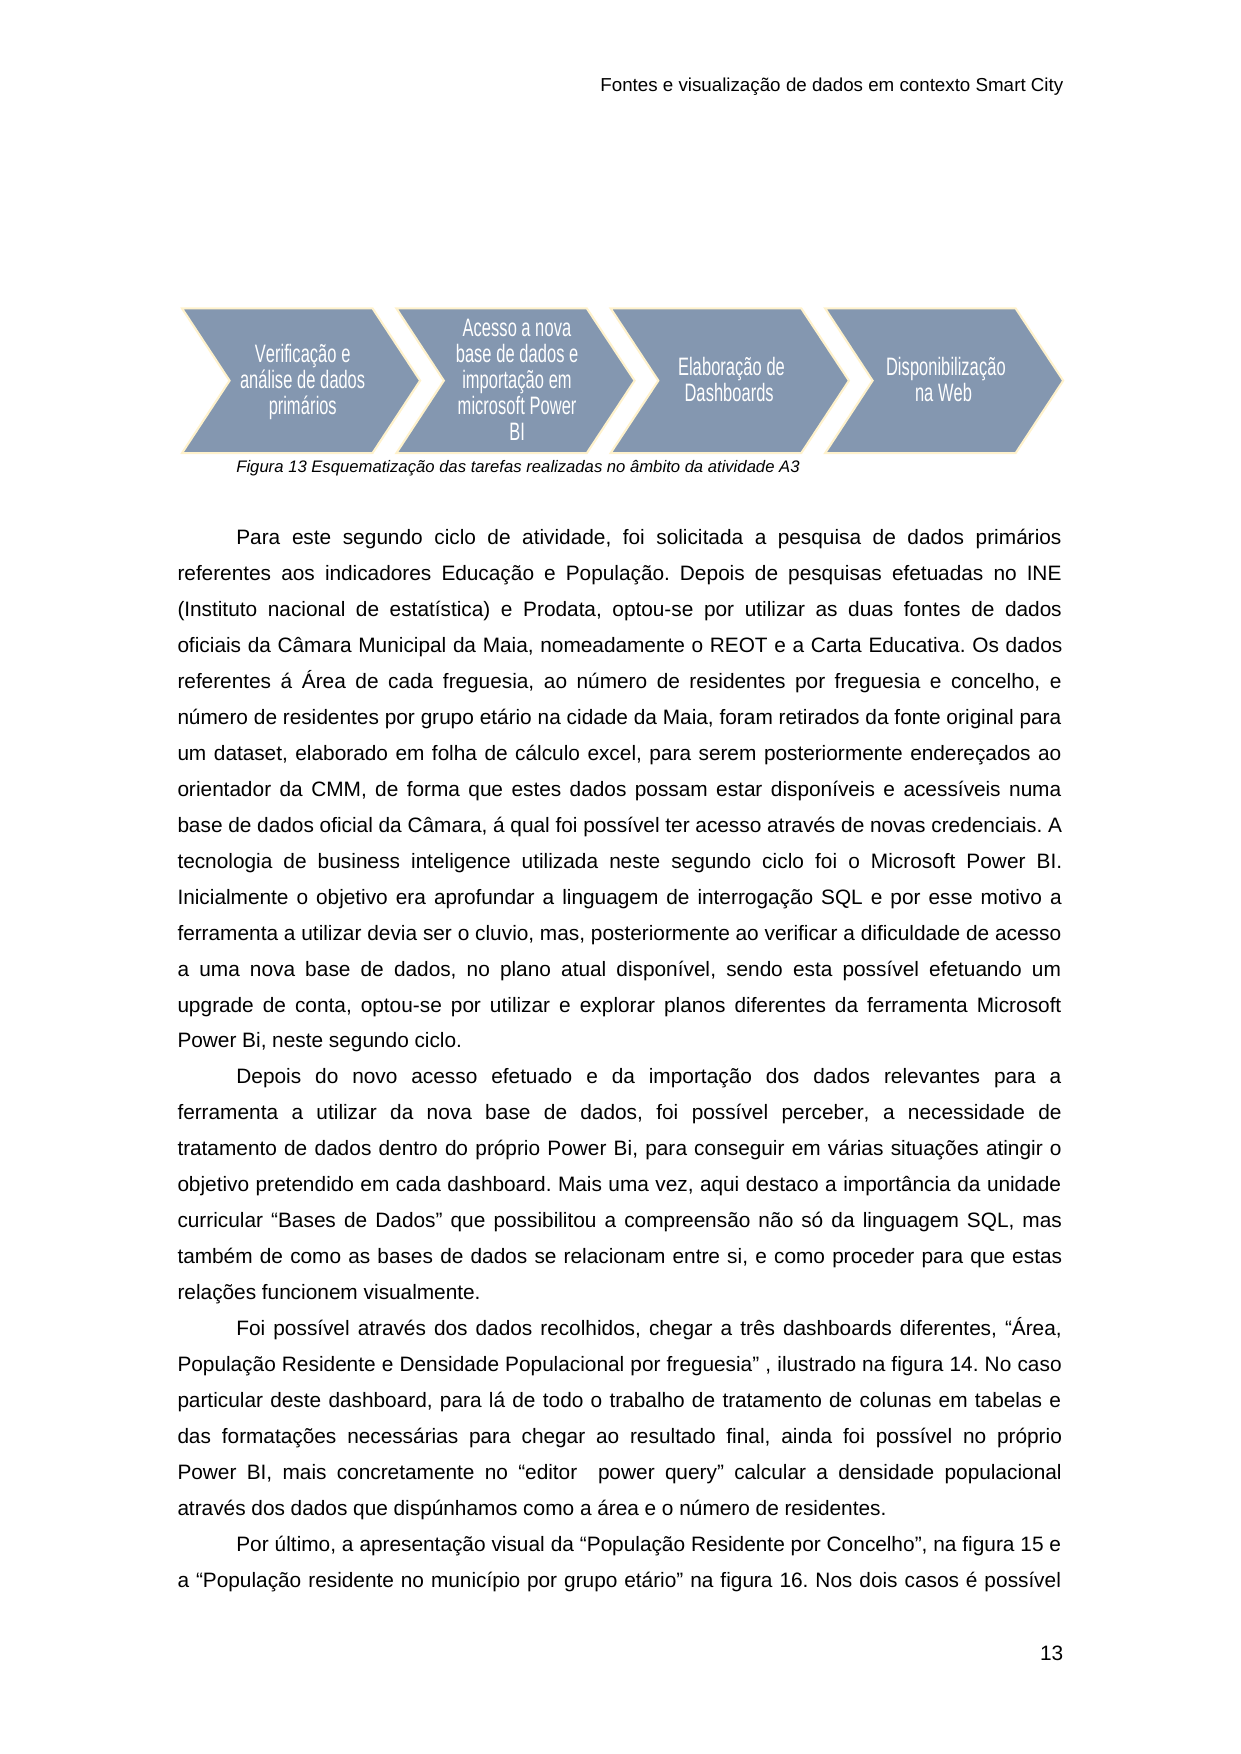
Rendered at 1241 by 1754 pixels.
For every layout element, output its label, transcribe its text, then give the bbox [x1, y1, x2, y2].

text Foi possível através dos dados recolhidos, chegar a três dashboards diferentes, “Área, População Residente e Densidade Populacional por freguesia” , ilustrado na figura 14. No caso particular deste dashboard, para lá de todo o trabalho de tratamento de colunas em tabelas e das formatações necessárias para chegar ao resultado final, ainda foi possível no próprio Power BI, mais concretamente no “editor power query” calcular a densidade populacional através dos dados que dispúnhamos como a área e o número de residentes. [177, 1316, 1063, 1519]
text Depois do novo acesso efetuado e da importação dos dados relevantes para a ferramenta a utilizar da nova base de dados, foi possível perceber, a necessidade de tratamento de dados dentro do próprio Power Bi, para conseguir em várias situações atingir o objetivo pretendido em cada dashboard. Mais uma vez, aqui destaco a importância da unidade curricular “Bases de Dados” que possibilitou a compreensão não só da linguagem SQL, mas também de como as bases de dados se relacionam entre si, e como proceder para que estas relações funcionem visualmente. [177, 1064, 1063, 1304]
text Para este segundo ciclo de atividade, foi solicitada a pesquisa de dados primários referentes aos indicadores Educação e População. Depois de pesquisas efetuadas no INE (Instituto nacional de estatística) e Prodata, optou-se por utilizar as duas fontes de dados oficiais da Câmara Municipal da Maia, nomeadamente o REOT e a Carta Educativa. Os dados referentes á Área de cada freguesia, ao número de residentes por freguesia e concelho, e número de residentes por grupo etário na cidade da Maia, foram retirados da fonte original para um dataset, elaborado em folha de cálculo excel, para serem posteriormente endereçados ao orientador da CMM, de forma que estes dados possam estar disponíveis e acessíveis numa base de dados oficial da Câmara, á qual foi possível ter acesso através de novas credenciais. A tecnologia de business inteligence utilizada neste segundo ciclo foi o Microsoft Power BI. Inicialmente o objetivo era aprofundar a linguagem de interrogação SQL e por esse motivo a ferramenta a utilizar devia ser o cluvio, mas, posteriormente ao verificar a dificuldade de acesso a uma nova base de dados, no plano atual disponível, sendo esta possível efetuando um upgrade de conta, optou-se por utilizar e explorar planos diferentes da ferramenta Microsoft Power Bi, neste segundo ciclo. [177, 525, 1063, 1052]
text Figura 13 Esquematização das tarefas realizadas no âmbito da atividade A3 [177, 457, 1063, 476]
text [177, 1531, 1063, 1591]
